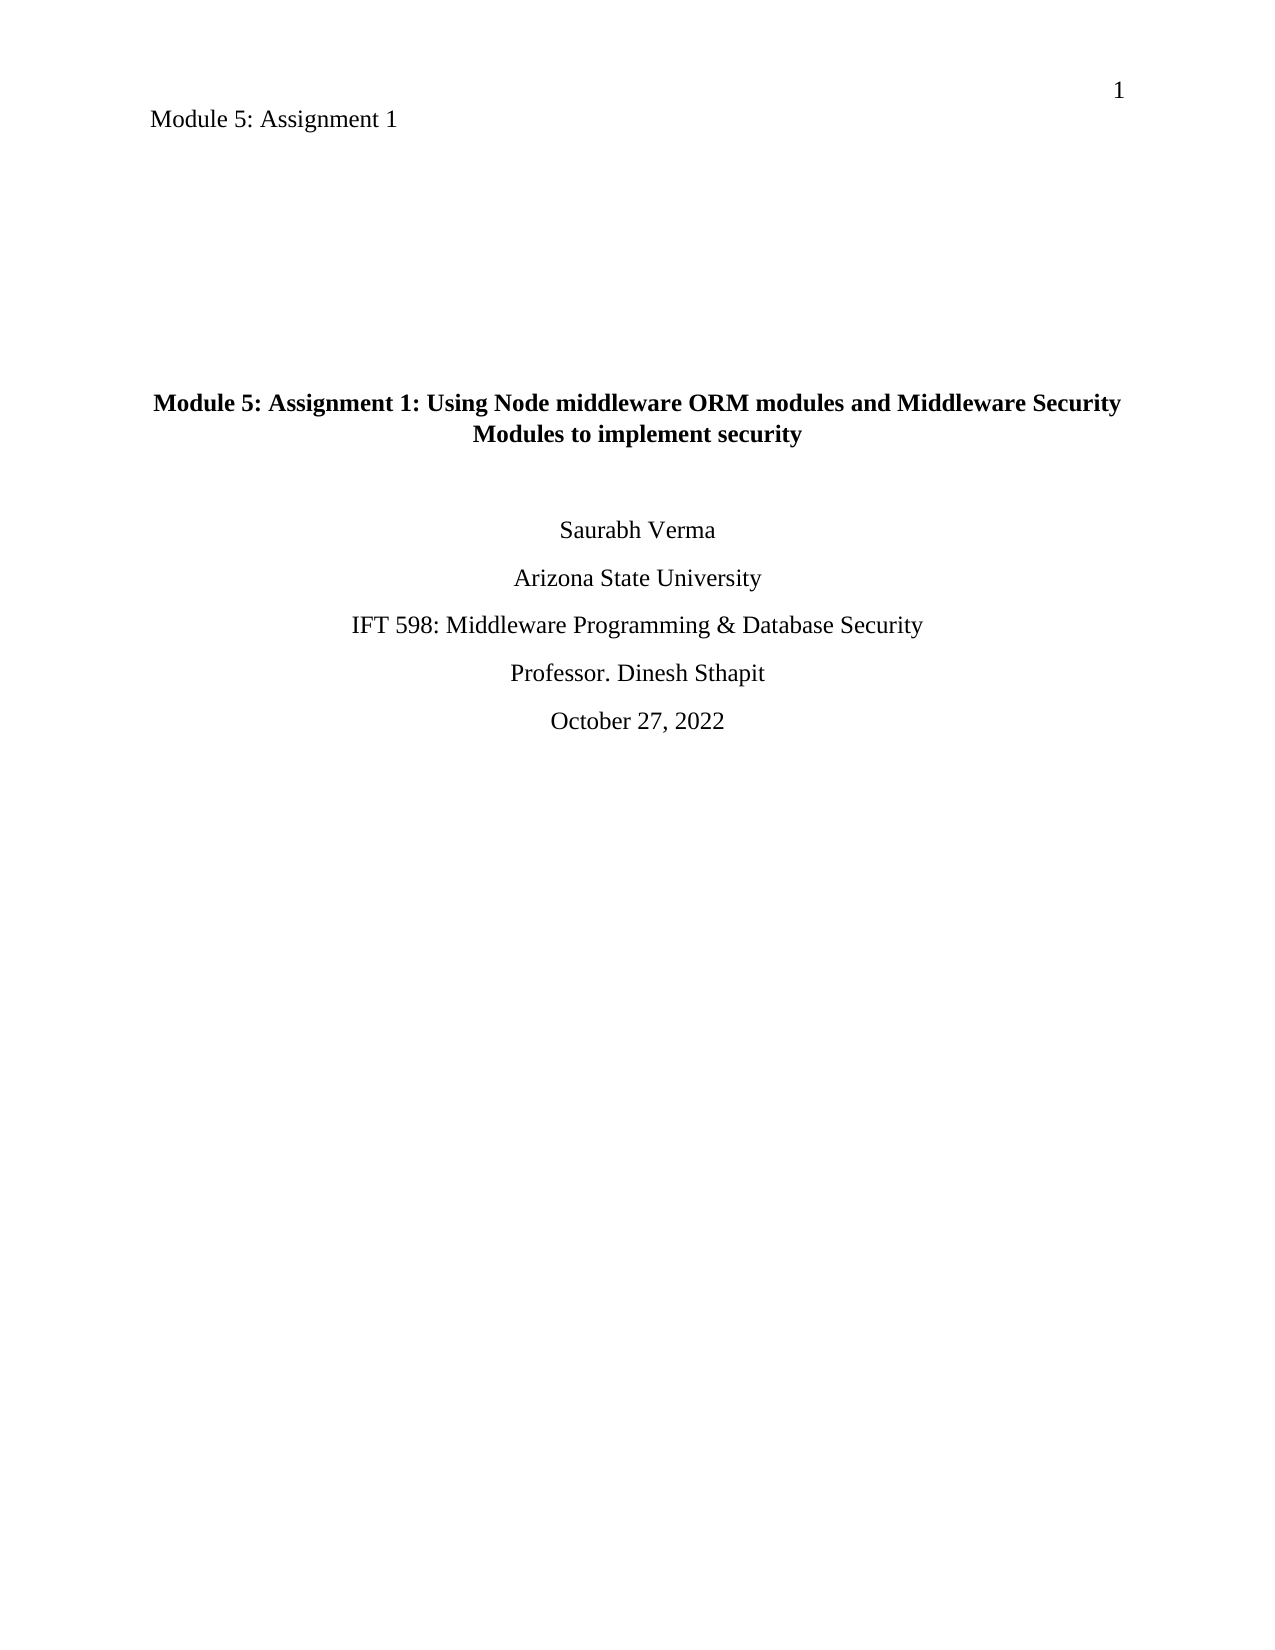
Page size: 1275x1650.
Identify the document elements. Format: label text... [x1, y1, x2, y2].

text Module 5: Assignment 1: Using Node middleware ORM modules and Middleware Security Modules to implement security [150, 388, 1125, 448]
text Professor. Dinesh Sthapit [150, 658, 1125, 687]
text Arizona State University [150, 563, 1125, 591]
text Saurabh Verma [150, 515, 1125, 544]
text IFT 598: Middleware Programming & Database Security [150, 610, 1125, 639]
text October 27, 2022 [150, 706, 1125, 734]
